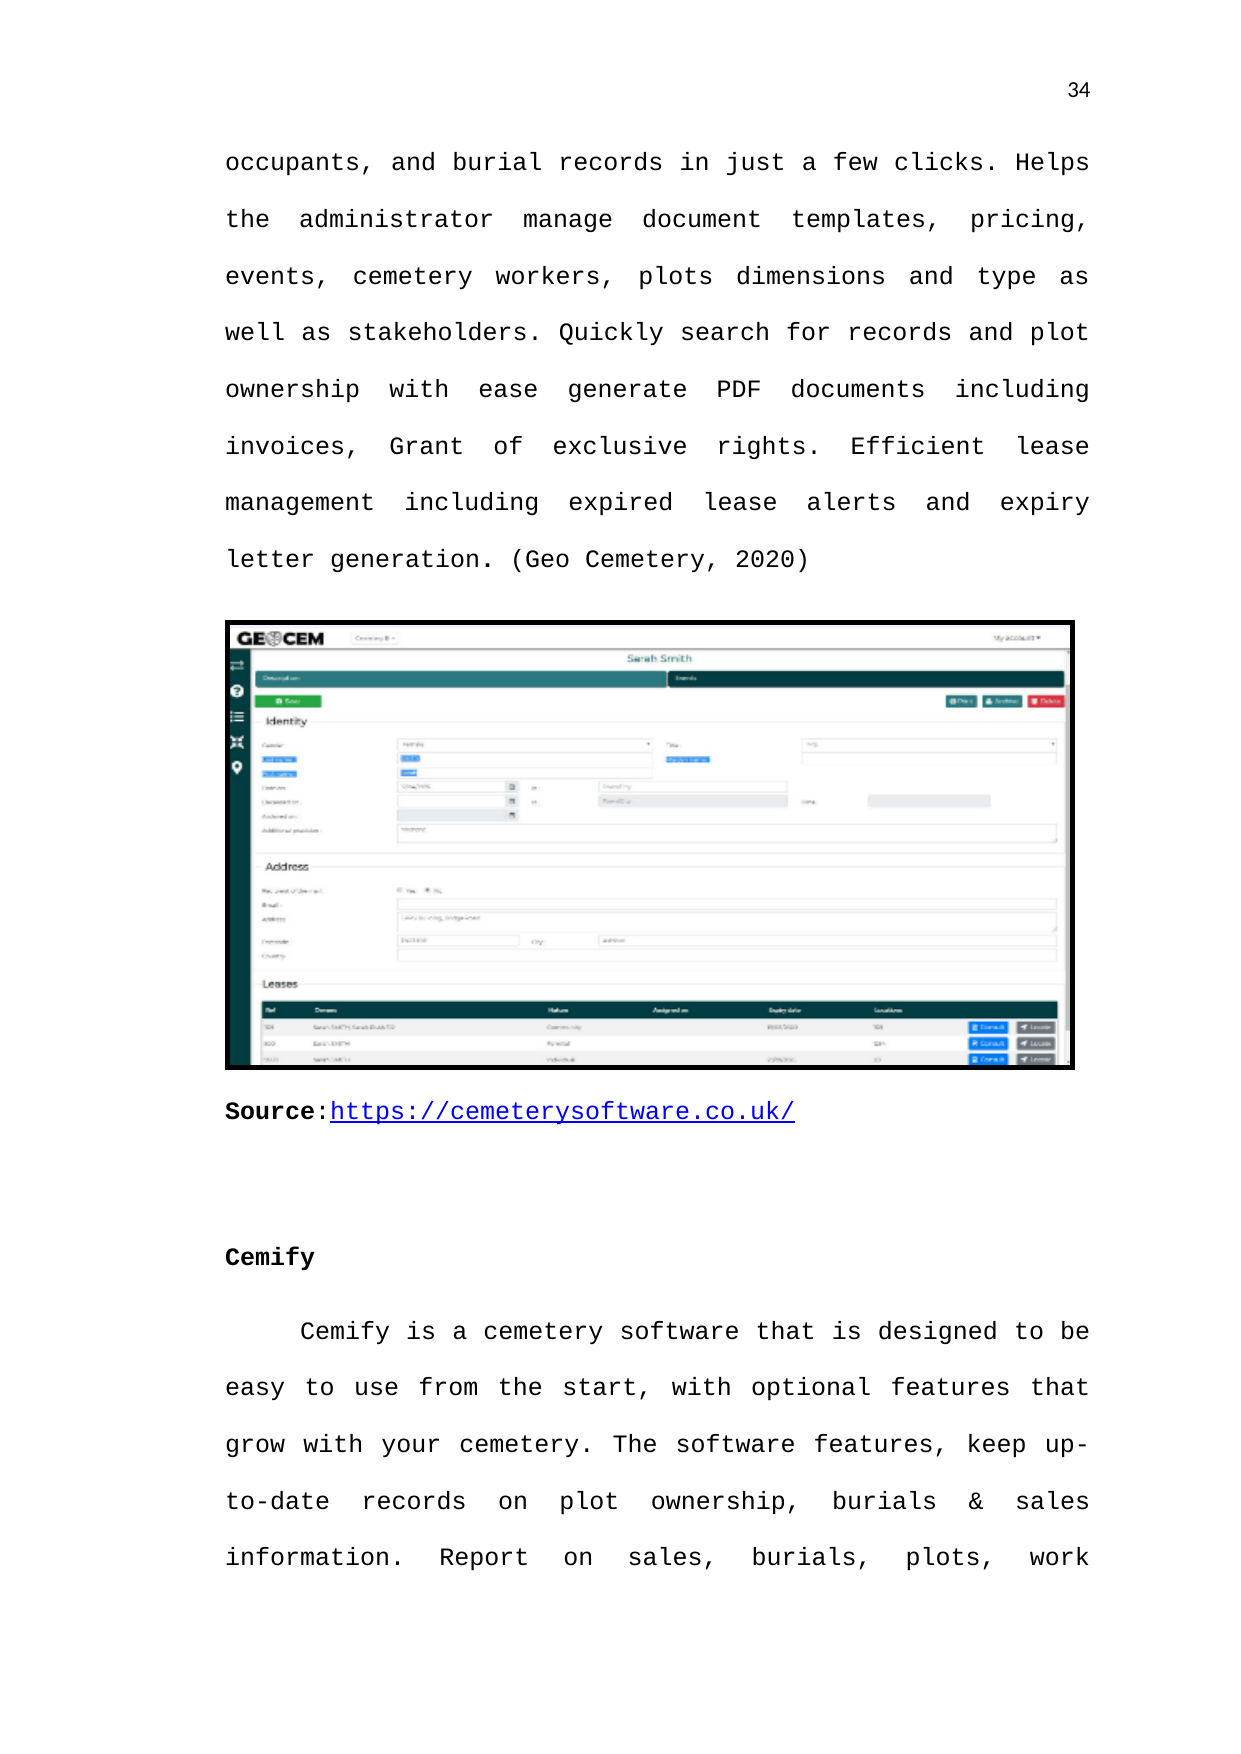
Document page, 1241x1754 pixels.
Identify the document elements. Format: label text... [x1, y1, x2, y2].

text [225, 1318, 1090, 1573]
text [225, 150, 1090, 575]
text Cemify [225, 1245, 1090, 1273]
picture [230, 625, 1070, 1065]
